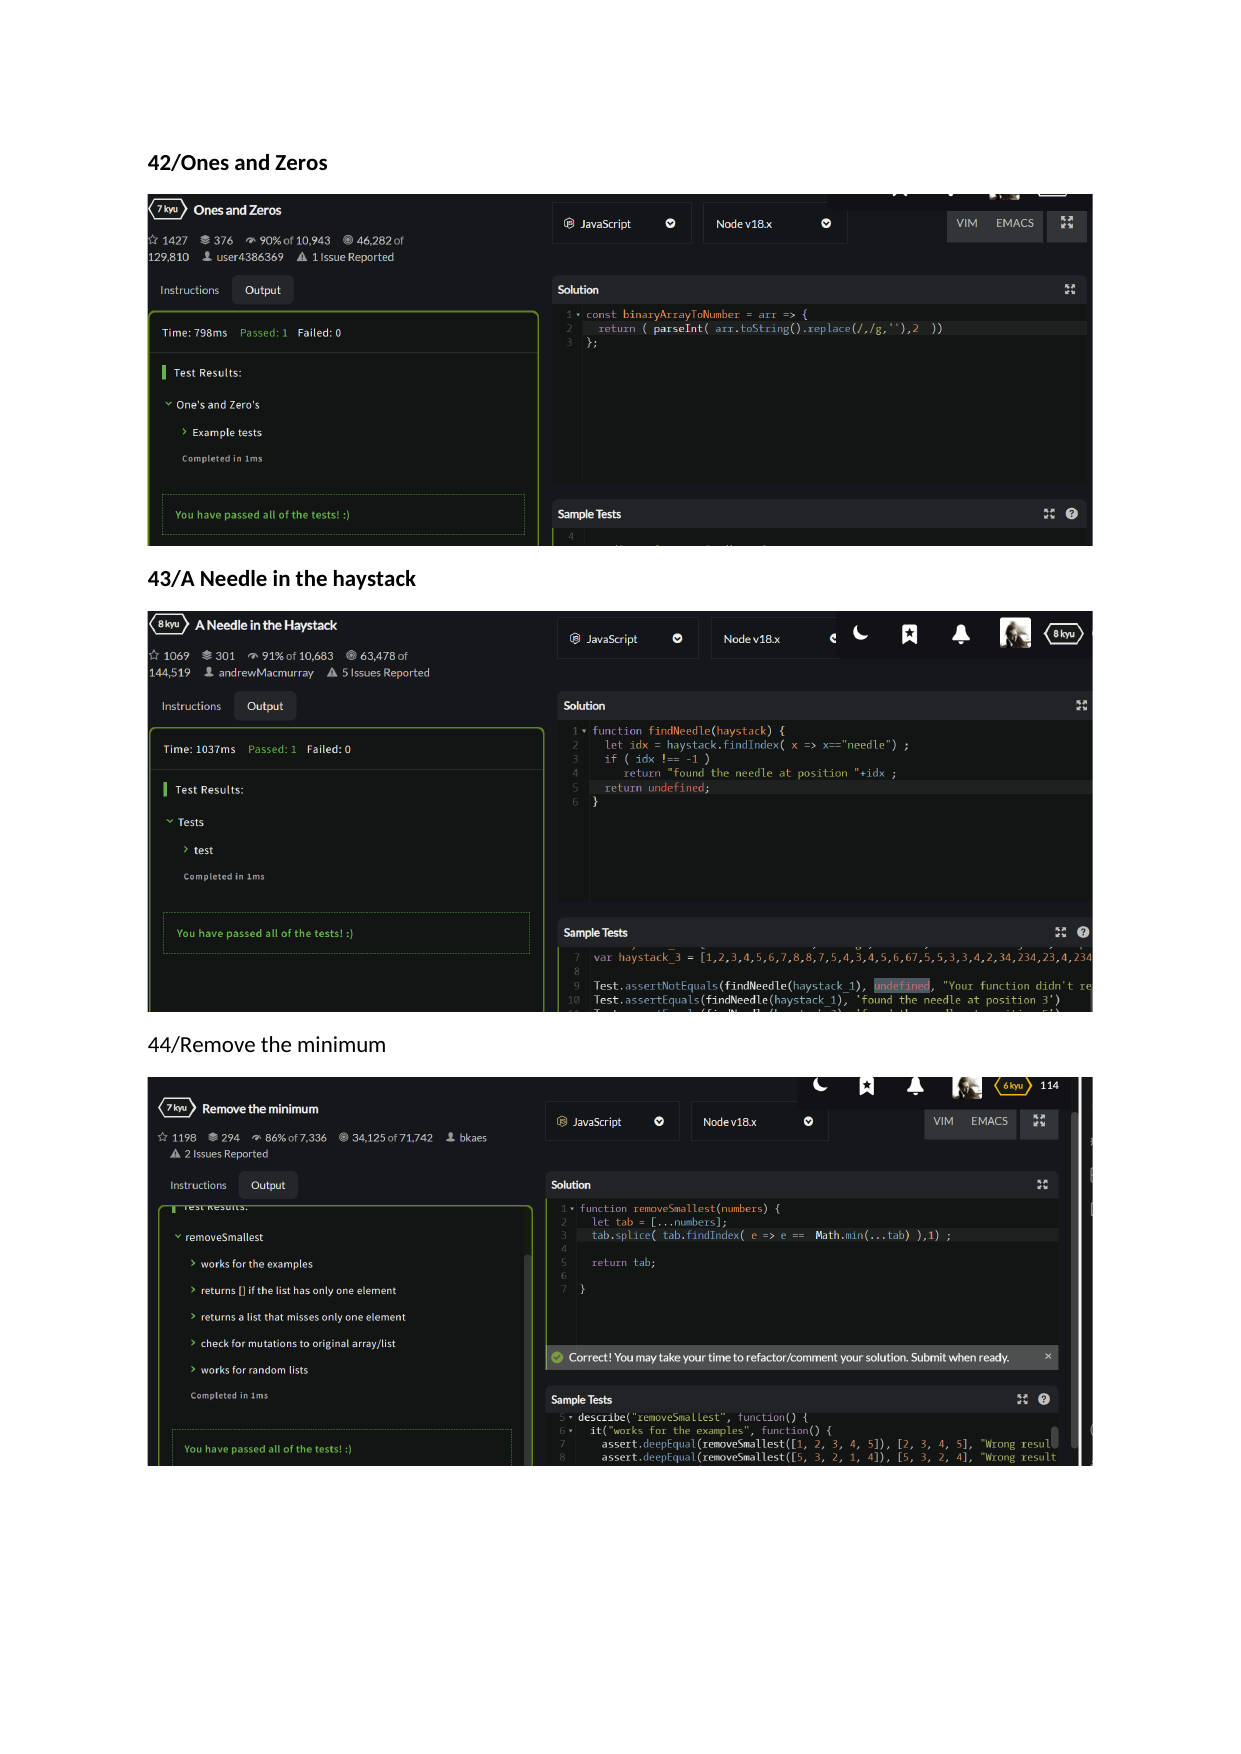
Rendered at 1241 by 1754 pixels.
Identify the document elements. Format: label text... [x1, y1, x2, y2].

text 43/A Needle in the haystack [148, 564, 1093, 592]
picture [147, 611, 1093, 1012]
text 42/Ones and Zeros [148, 148, 1093, 176]
picture [147, 194, 1093, 546]
picture [147, 1077, 1093, 1466]
text 44/Remove the minimum [148, 1031, 1093, 1058]
